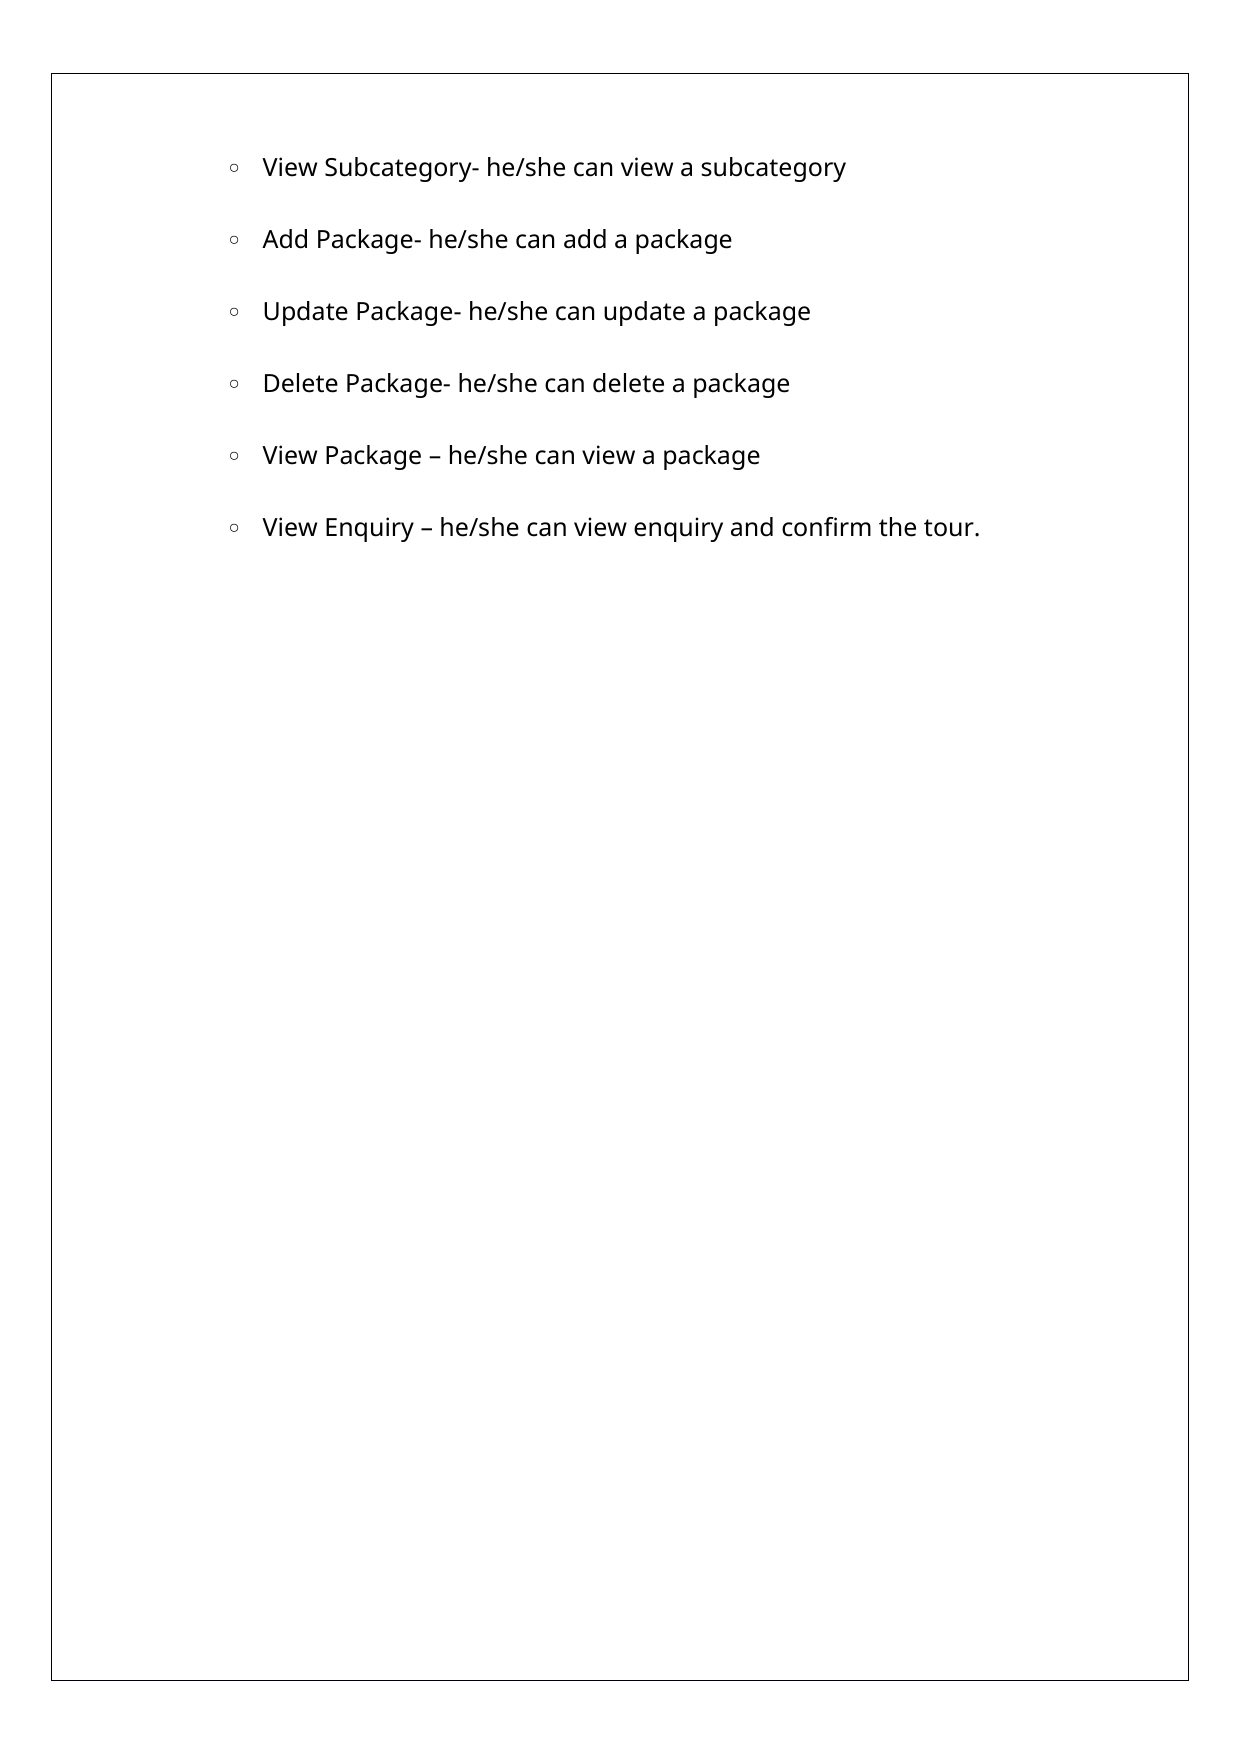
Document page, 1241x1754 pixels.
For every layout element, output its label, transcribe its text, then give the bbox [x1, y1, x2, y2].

list Delete Package- he/she can delete a package [225, 366, 1090, 400]
list View Package – he/she can view a package [225, 437, 1090, 472]
list View Subcategory- he/she can view a subcategory [225, 150, 1090, 184]
list Add Package- he/she can add a package [225, 222, 1090, 256]
list View Enquiry – he/she can view enquiry and confirm the tour. [225, 509, 1090, 543]
list Update Package- he/she can update a package [225, 294, 1090, 328]
